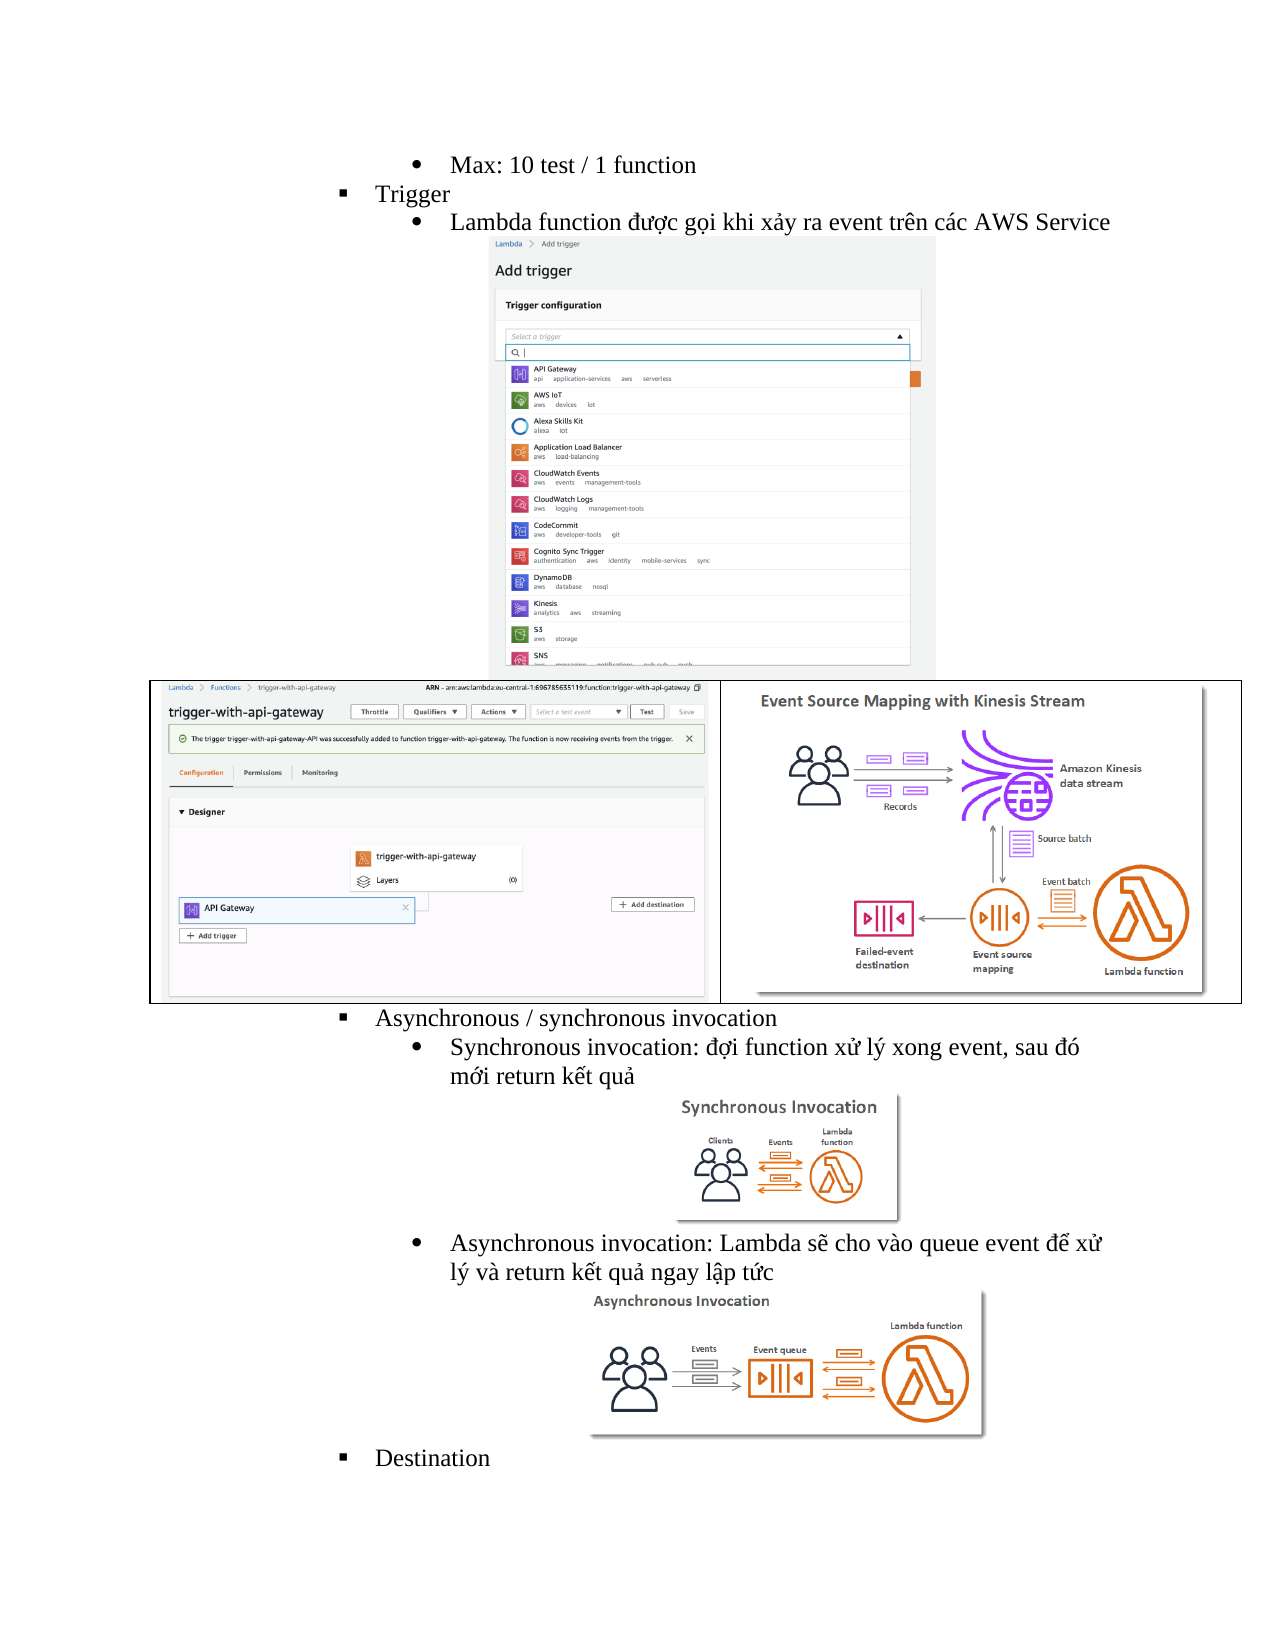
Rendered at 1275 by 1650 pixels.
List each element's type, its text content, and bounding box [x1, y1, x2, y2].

table_header [1212, 681, 1241, 1002]
table_header [151, 681, 161, 1002]
list Destination [337, 1443, 1125, 1472]
list Asynchronous invocation: Lambda sẽ cho vào queue event để xử lý và return kết quả ngay lập tức [412, 1228, 1125, 1286]
table_header [721, 681, 750, 1002]
list Max: 10 test / 1 function [412, 150, 1125, 179]
picture [671, 1089, 904, 1228]
picture [585, 1285, 991, 1444]
table_header [709, 681, 720, 1002]
list Trigger [337, 179, 1125, 207]
list Synchronous invocation: đợi function xử lý xong event, sau đó mới return kết quả [412, 1032, 1125, 1090]
list Lambda function được gọi khi xảy ra event trên các AWS Service [412, 207, 1125, 236]
picture [488, 236, 937, 680]
picture [161, 681, 709, 1003]
picture [750, 681, 1212, 1002]
list Asynchronous / synchronous invocation [337, 1004, 1125, 1032]
